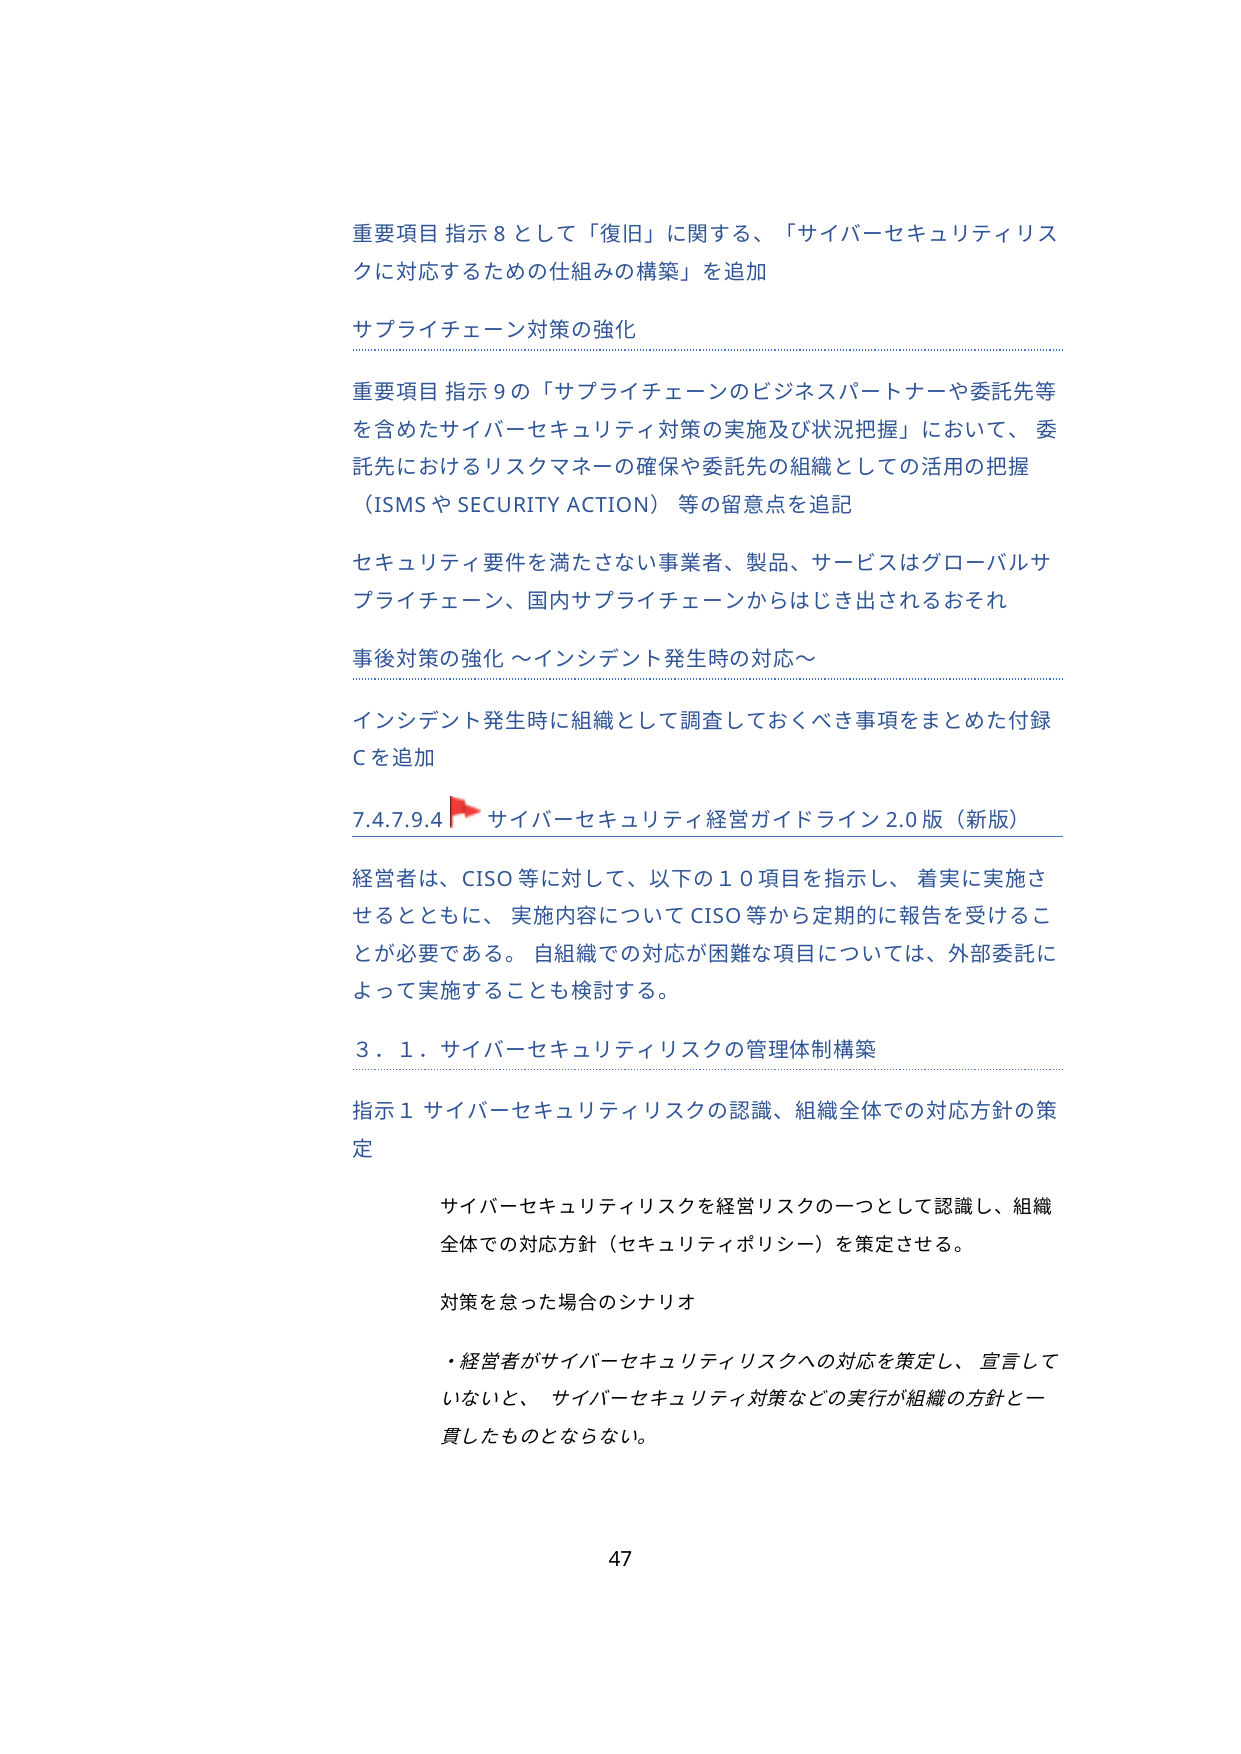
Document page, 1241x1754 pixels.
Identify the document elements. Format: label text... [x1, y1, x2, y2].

text 重要項目 指示9の「サプライチェーンのビジネスパートナーや委託先等を含めたサイバーセキュリティ対策の実施及び状況把握」において、 委託先におけるリスクマネーの確保や委託先の組織としての活用の把握（ISMSやSECURITY ACTION） 等の留意点を追記 [352, 372, 1063, 522]
text ・経営者がサイバーセキュリティリスクへの対応を策定し、 宣言していないと、 サイバーセキュリティ対策などの実行が組織の方針と一貫したものとならない。 [440, 1341, 1063, 1454]
picture [450, 796, 482, 828]
text サイバーセキュリティリスクを経営リスクの一つとして認識し、組織全体での対応方針（セキュリティポリシー）を策定させる。 [440, 1187, 1063, 1262]
text インシデント発生時に組織として調査しておくべき事項をまとめた付録Cを追加 [352, 701, 1063, 776]
text セキュリティ要件を満たさない事業者、製品、サービスはグローバルサプライチェーン、国内サプライチェーンからはじき出されるおそれ [352, 543, 1063, 618]
text 指示１ サイバーセキュリティリスクの認識、組織全体での対応方針の策定 [352, 1091, 1063, 1166]
text サイバーセキュリティ経営ガイドライン2.0版（新版） [352, 796, 1063, 836]
text サプライチェーン対策の強化 [352, 310, 1063, 351]
text 重要項目 指示8 として「復旧」に関する、「サイバーセキュリティリスクに対応するための仕組みの構築」を追加 [352, 214, 1063, 289]
text 対策を怠った場合のシナリオ [440, 1283, 1063, 1320]
text ３．１．サイバーセキュリティリスクの管理体制構築 [352, 1029, 1063, 1070]
text 事後対策の強化 ～インシデント発生時の対応～ [352, 638, 1063, 680]
text 経営者は、CISO等に対して、以下の１０項目を指示し、 着実に実施させるとともに、 実施内容についてCISO等から定期的に報告を受けることが必要である。 自組織での対応が困難な項目については、外部委託によって実施することも検討する。 [352, 858, 1063, 1008]
